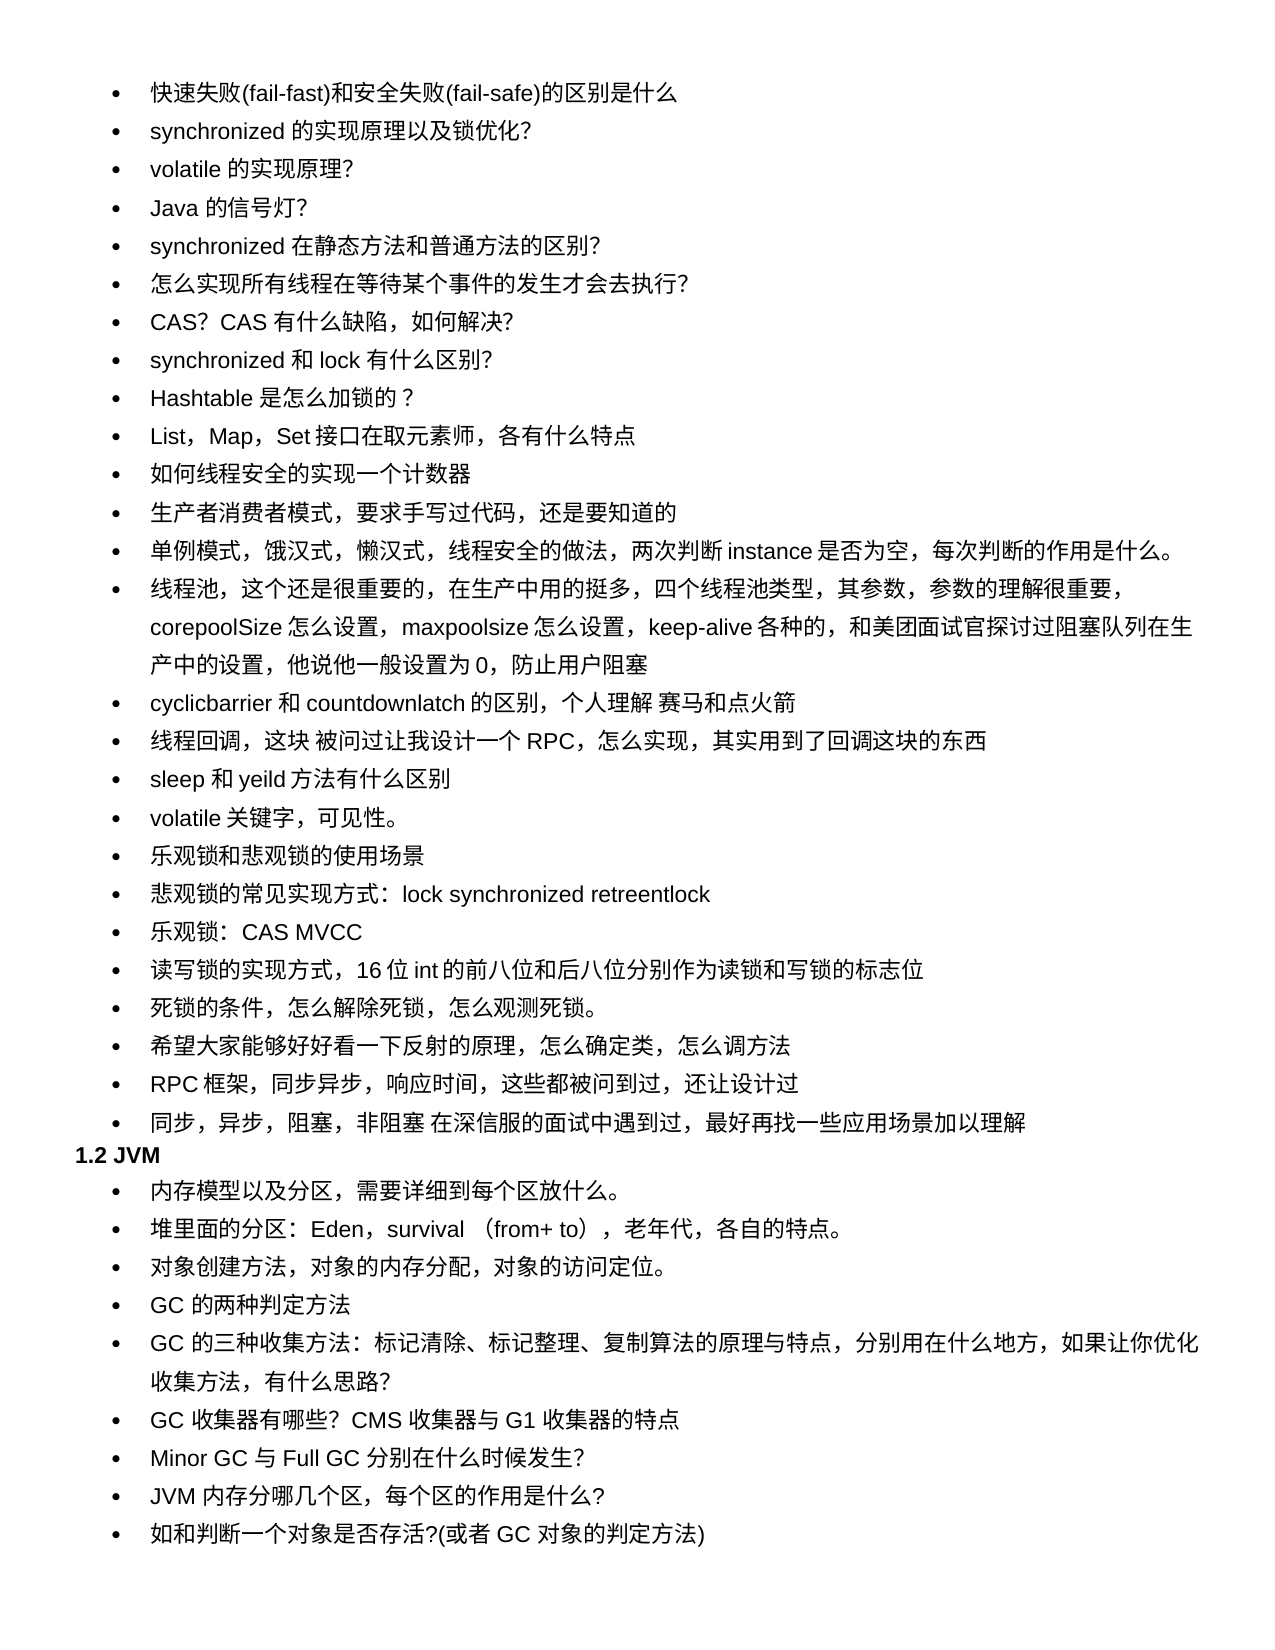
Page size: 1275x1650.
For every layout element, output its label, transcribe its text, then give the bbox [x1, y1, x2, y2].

list volatile 的实现原理？ [112, 151, 1200, 184]
list synchronized 的实现原理以及锁优化？ [112, 113, 1200, 146]
list cyclicbarrier 和countdownlatch的区别，个人理解 赛马和点火箭 [112, 685, 1200, 718]
list 如何线程安全的实现一个计数器 [112, 456, 1200, 489]
list GC 收集器有哪些？CMS 收集器与 G1 收集器的特点 [112, 1401, 1200, 1435]
list CAS？CAS 有什么缺陷，如何解决？ [112, 304, 1200, 337]
list GC 的三种收集方法：标记清除、标记整理、复制算法的原理与特点，分别用在什么地方，如果让你优化收集方法，有什么思路？ [112, 1325, 1200, 1397]
list 线程回调，这块 被问过让我设计一个RPC，怎么实现，其实用到了回调这块的东西 [112, 723, 1200, 756]
list 希望大家能够好好看一下反射的原理，怎么确定类，怎么调方法 [112, 1028, 1200, 1061]
list 线程池，这个还是很重要的，在生产中用的挺多，四个线程池类型，其参数，参数的理解很重要，corepoolSize怎么设置，maxpoolsize怎么设置，keep-alive各种的，和美团面试官探讨过阻塞队列在生产中的设置，他说他一般设置为0，防止用户阻塞 [112, 571, 1200, 680]
list synchronized 在静态方法和普通方法的区别？ [112, 227, 1200, 261]
list Minor GC 与 Full GC 分别在什么时候发生？ [112, 1439, 1200, 1473]
list 怎么实现所有线程在等待某个事件的发生才会去执行？ [112, 266, 1200, 299]
list sleep 和yeild方法有什么区别 [112, 761, 1200, 794]
list 内存模型以及分区，需要详细到每个区放什么。 [112, 1173, 1200, 1206]
list volatile关键字，可见性。 [112, 799, 1200, 833]
list JVM 内存分哪几个区，每个区的作用是什么? [112, 1478, 1200, 1511]
list Hashtable 是怎么加锁的 ？ [112, 380, 1200, 413]
list 生产者消费者模式，要求手写过代码，还是要知道的 [112, 494, 1200, 528]
list GC 的两种判定方法 [112, 1287, 1200, 1320]
list List，Map，Set接口在取元素师，各有什么特点 [112, 418, 1200, 451]
list 乐观锁和悲观锁的使用场景 [112, 837, 1200, 871]
list 堆里面的分区：Eden，survival （from+ to），老年代，各自的特点。 [112, 1211, 1200, 1244]
list Java 的信号灯？ [112, 189, 1200, 223]
text 1.2 JVM [75, 1142, 1200, 1169]
list 对象创建方法，对象的内存分配，对象的访问定位。 [112, 1249, 1200, 1282]
list 同步，异步，阻塞，非阻塞 在深信服的面试中遇到过，最好再找一些应用场景加以理解 [112, 1104, 1200, 1138]
list 如和判断一个对象是否存活?(或者 GC 对象的判定方法) [112, 1516, 1200, 1549]
list 悲观锁的常见实现方式：lock synchronized retreentlock [112, 876, 1200, 909]
list 读写锁的实现方式，16位int的前八位和后八位分别作为读锁和写锁的标志位 [112, 952, 1200, 985]
list 死锁的条件，怎么解除死锁，怎么观测死锁。 [112, 990, 1200, 1023]
list 乐观锁：CAS MVCC [112, 914, 1200, 947]
list 快速失败(fail-fast)和安全失败(fail-safe)的区别是什么 [112, 75, 1200, 108]
list 单例模式，饿汉式，懒汉式，线程安全的做法，两次判断instance是否为空，每次判断的作用是什么。 [112, 532, 1200, 566]
list RPC框架，同步异步，响应时间，这些都被问到过，还让设计过 [112, 1066, 1200, 1099]
list synchronized 和 lock 有什么区别？ [112, 342, 1200, 375]
